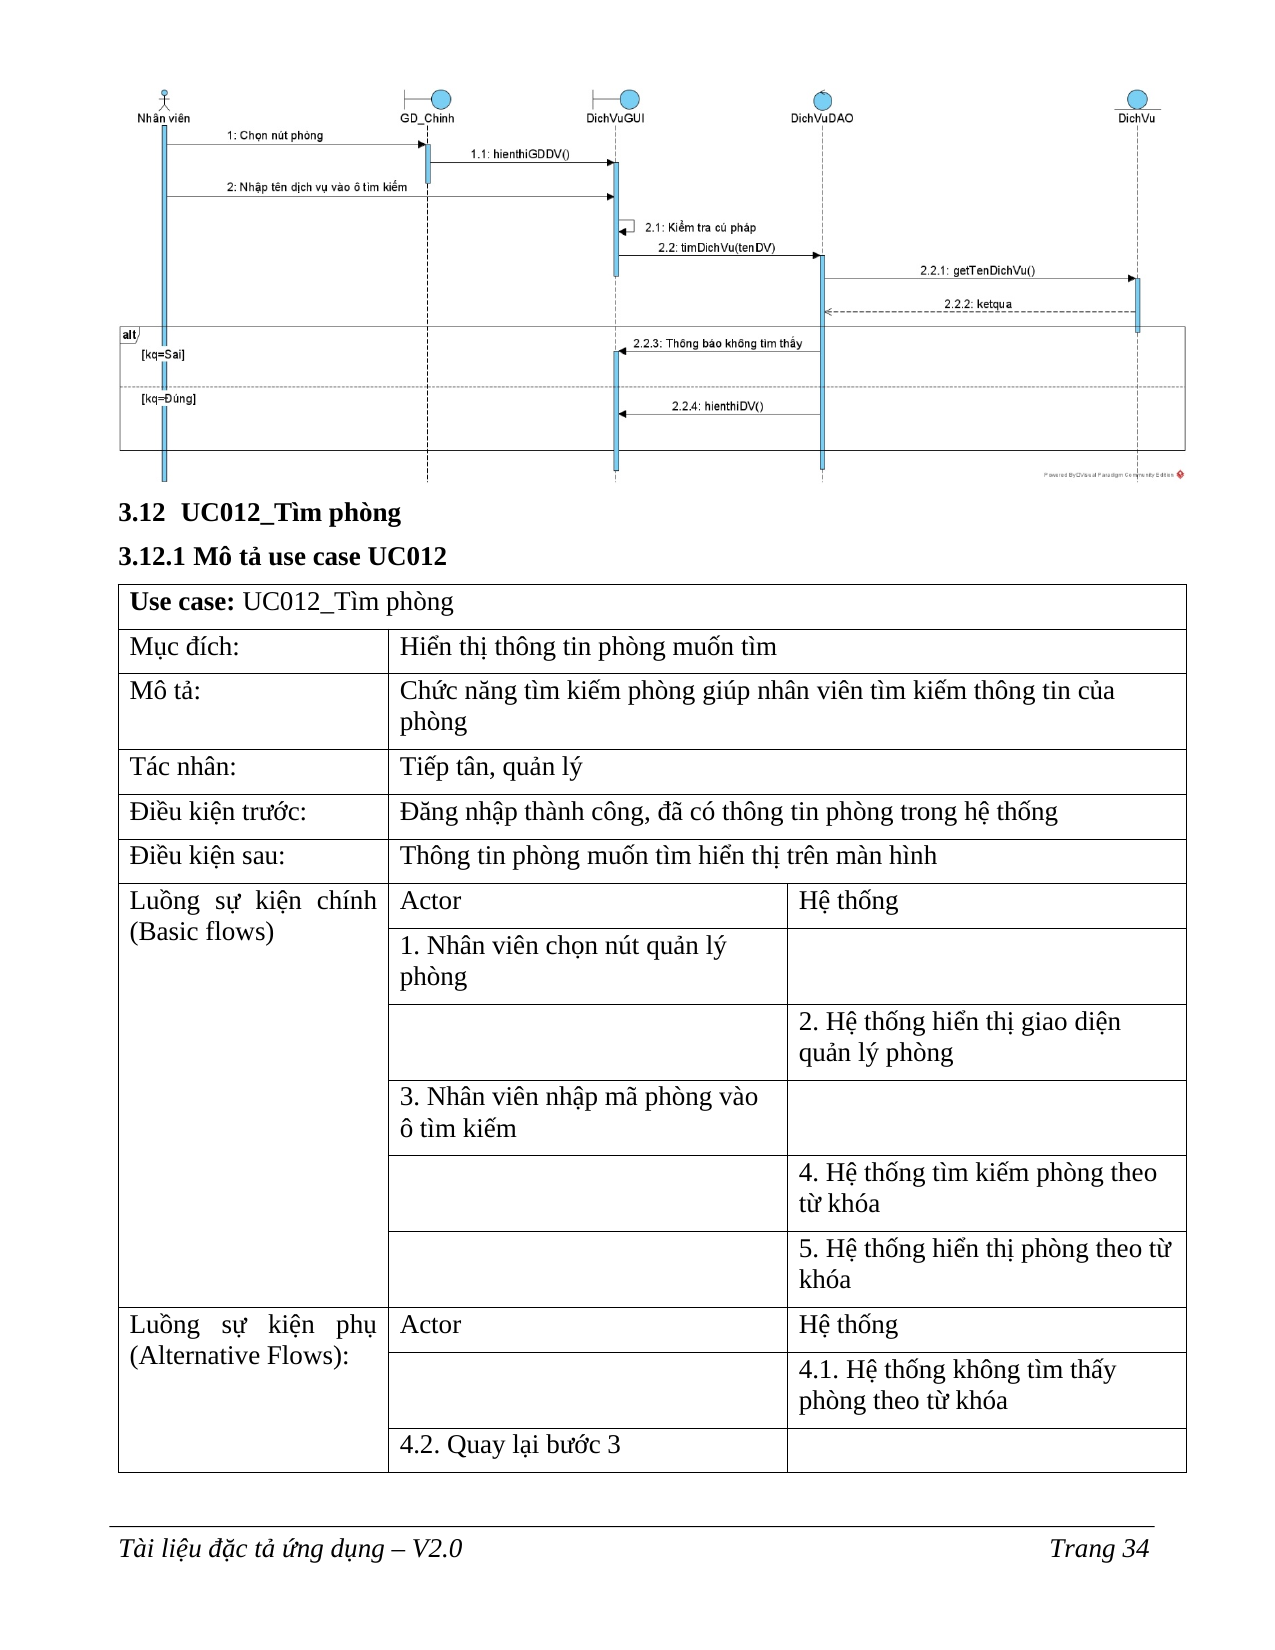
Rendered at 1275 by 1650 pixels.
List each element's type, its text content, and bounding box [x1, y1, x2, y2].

subtitle Mô tả use case UC012 [118, 540, 1186, 571]
table_cell Tiếp tân, quản lý [389, 750, 1186, 794]
table_cell Actor [389, 1308, 787, 1352]
table_cell Hiển thị thông tin phòng muốn tìm [389, 630, 1186, 673]
table_cell Mục đích: [119, 630, 388, 673]
table_cell 4. Hệ thống tìm kiếm phòng theo từ khóa [788, 1156, 1186, 1231]
subtitle UC012_Tìm phòng [118, 497, 1186, 528]
table_cell 5. Hệ thống hiển thị phòng theo từ khóa [788, 1232, 1186, 1307]
table_cell Chức năng tìm kiếm phòng giúp nhân viên tìm kiếm thông tin của phòng [389, 674, 1186, 749]
table_cell Mô tả: [119, 674, 388, 749]
table_cell [389, 1232, 787, 1307]
picture [118, 88, 1187, 484]
table_cell Luồng sự kiện phụ (Alternative Flows): [119, 1308, 388, 1472]
table_cell Thông tin phòng muốn tìm hiển thị trên màn hình [389, 840, 1186, 883]
table_cell Actor [389, 884, 787, 928]
table_cell [788, 1081, 1186, 1155]
table_header Use case: UC012_Tìm phòng [119, 585, 1186, 628]
table_cell 4.1. Hệ thống không tìm thấy phòng theo từ khóa [788, 1353, 1186, 1427]
table_cell Đăng nhập thành công, đã có thông tin phòng trong hệ thống [389, 795, 1186, 838]
table_cell 3. Nhân viên nhập mã phòng vào ô tìm kiếm [389, 1081, 787, 1155]
table_cell Hệ thống [788, 884, 1186, 928]
table_cell [389, 1156, 787, 1231]
table_cell [389, 1005, 787, 1079]
table_cell Hệ thống [788, 1308, 1186, 1352]
table_cell 1. Nhân viên chọn nút quản lý phòng [389, 929, 787, 1004]
table_cell Điều kiện trước: [119, 795, 388, 838]
table_cell 4.2. Quay lại bước 3 [389, 1429, 787, 1472]
table_cell 2. Hệ thống hiển thị giao diện quản lý phòng [788, 1005, 1186, 1079]
table_cell [788, 1429, 1186, 1472]
table_cell Luồng sự kiện chính (Basic flows) [119, 884, 388, 1307]
table_cell Tác nhân: [119, 750, 388, 794]
table_cell Điều kiện sau: [119, 840, 388, 883]
table_cell [788, 929, 1186, 1004]
table_cell [389, 1353, 787, 1427]
